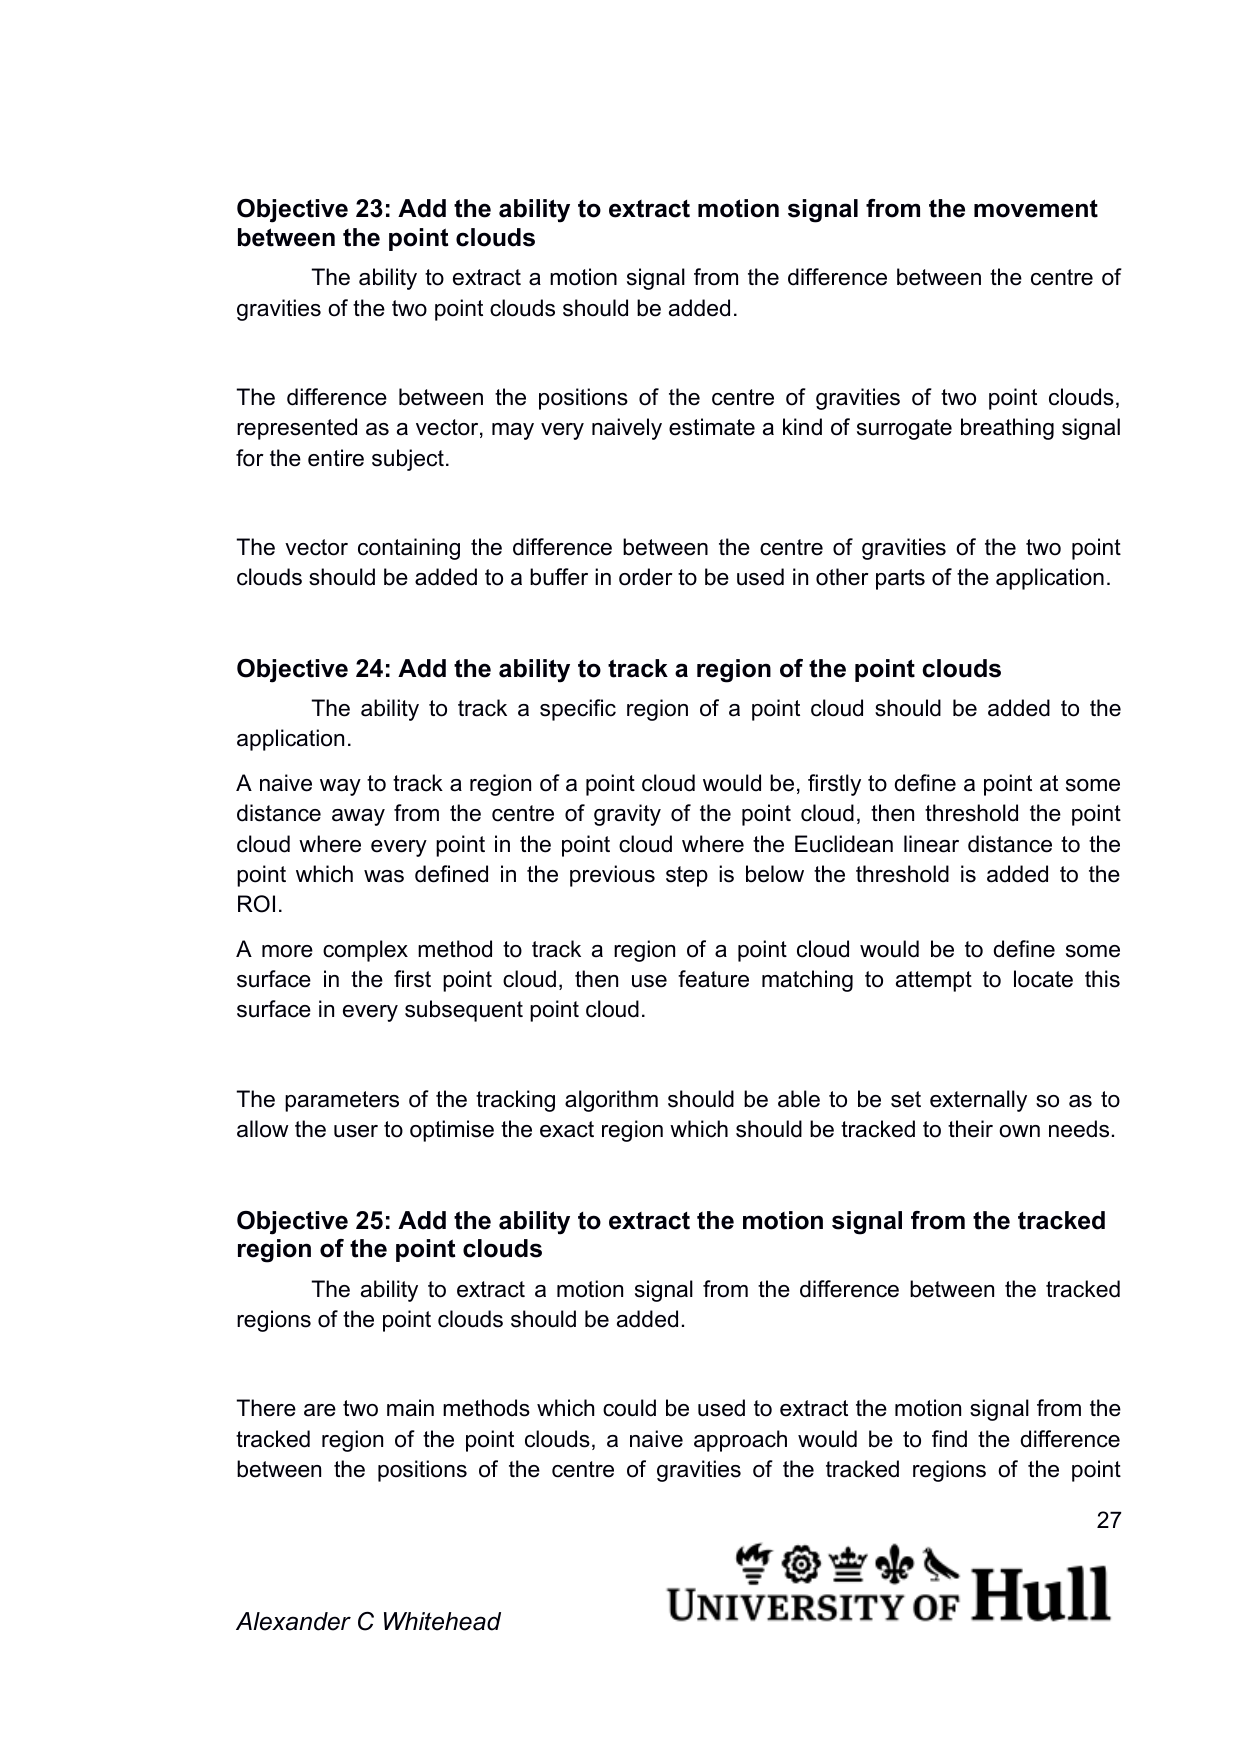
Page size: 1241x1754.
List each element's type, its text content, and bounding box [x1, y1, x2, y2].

subtitle Objective 25: Add the ability to extract the motion signal from the tracked region of the point clouds [236, 1206, 1122, 1263]
text The parameters of the tracking algorithm should be able to be set externally so as to allow the user to optimise the exact region which should be tracked to their own needs. [236, 1086, 1122, 1142]
subtitle Objective 24: Add the ability to track a region of the point clouds [236, 654, 1122, 683]
text The difference between the positions of the centre of gravities of two point clouds, represented as a vector, may very naively estimate a kind of surrogate breathing signal for the entire subject. [236, 384, 1122, 471]
text The ability to extract a motion signal from the difference between the tracked regions of the point clouds should be added. [236, 1276, 1122, 1332]
text A more complex method to track a region of a point cloud would be to define some surface in the first point cloud, then use feature matching to attempt to locate this surface in every subsequent point cloud. [236, 936, 1122, 1023]
picture [660, 1533, 1120, 1631]
subtitle Objective 23: Add the ability to extract motion signal from the movement between the point clouds [236, 194, 1122, 252]
text The ability to extract a motion signal from the difference between the centre of gravities of the two point clouds should be added. [236, 264, 1122, 321]
text A naive way to track a region of a point cloud would be, firstly to define a point at some distance away from the centre of gravity of the point cloud, then threshold the point cloud where every point in the point cloud where the Euclidean linear distance to the point which was defined in the previous step is below the threshold is added to the ROI. [236, 770, 1122, 917]
text The ability to track a specific region of a point cloud should be added to the application. [236, 695, 1122, 752]
text The vector containing the difference between the centre of gravities of the two point clouds should be added to a buffer in order to be used in other parts of the application. [236, 534, 1122, 591]
